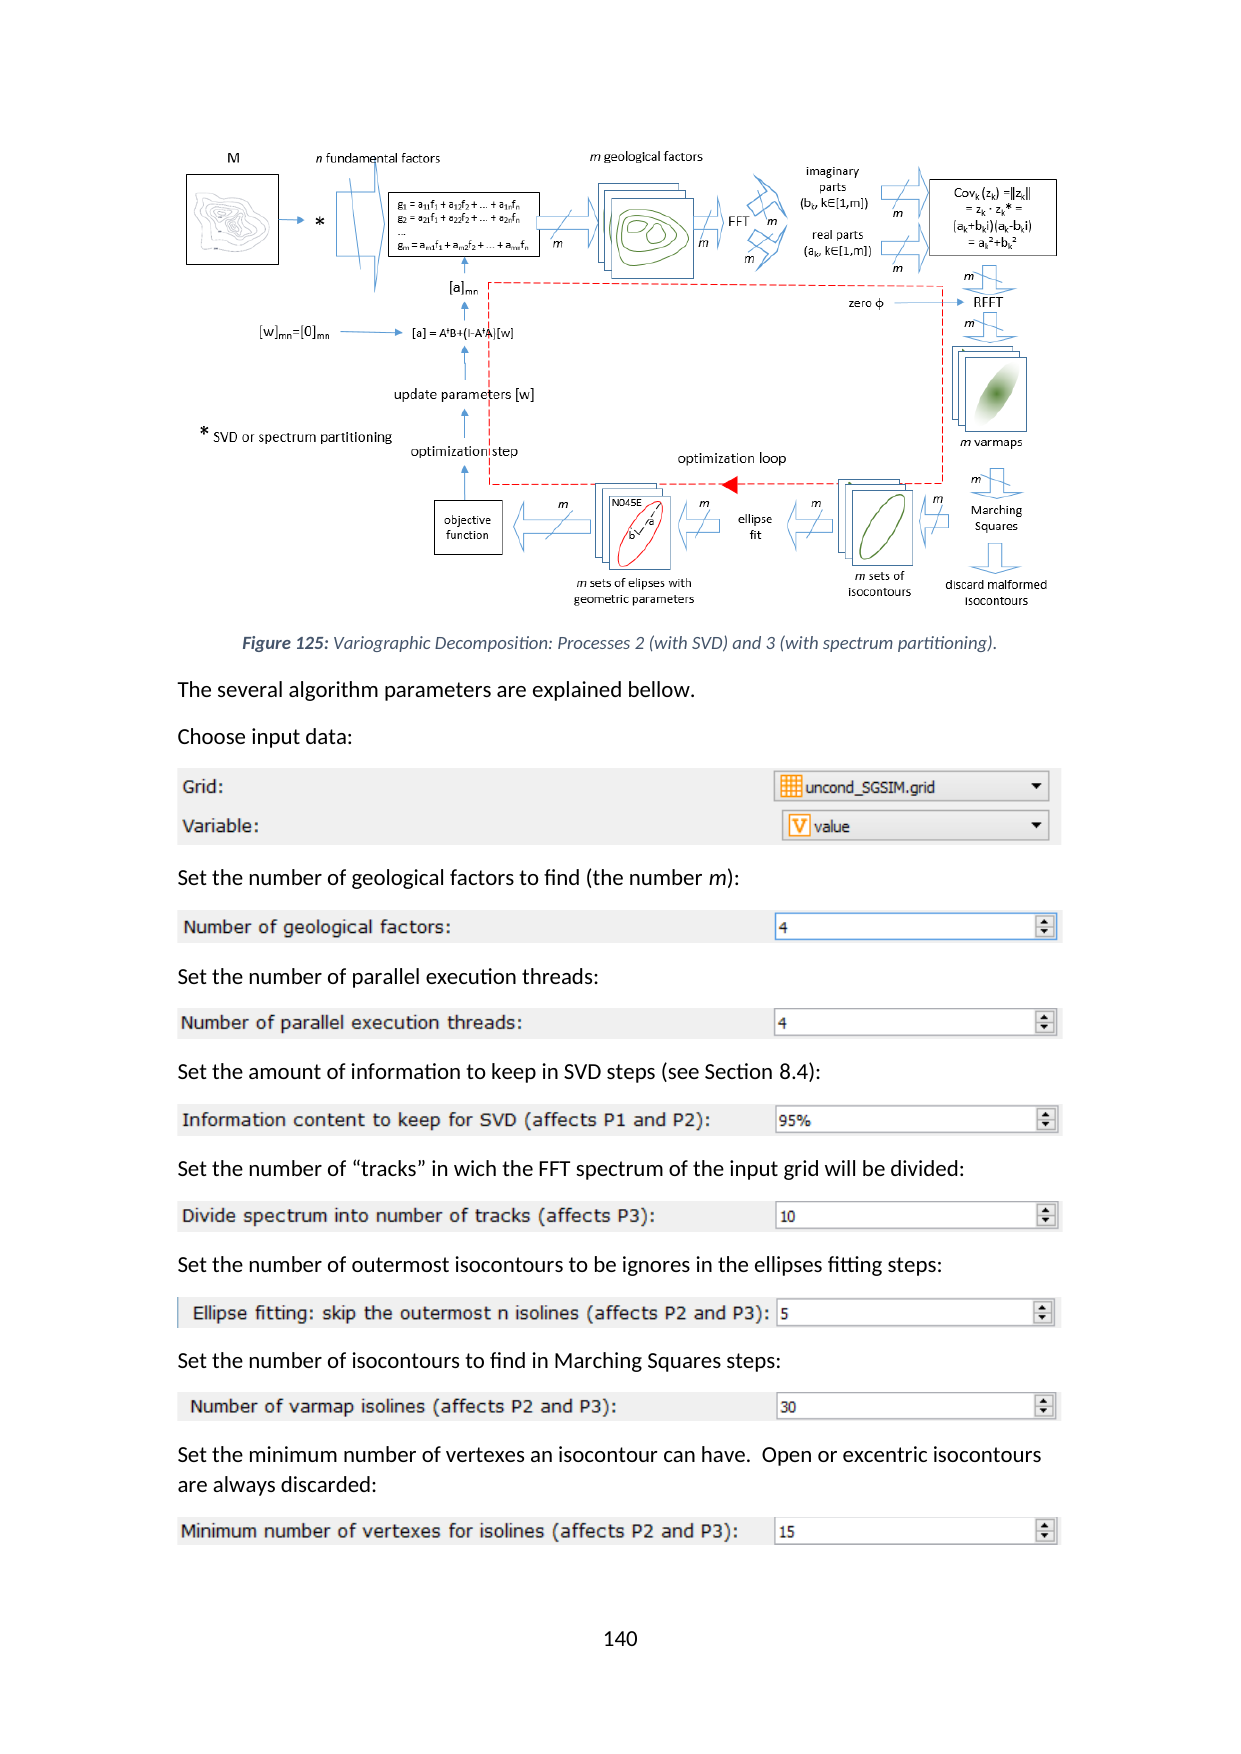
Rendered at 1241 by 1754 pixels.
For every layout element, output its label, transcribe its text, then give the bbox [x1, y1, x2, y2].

picture [177, 1297, 1062, 1328]
text Set the number of outermost isocontours to be ignores in the ellipses fitting steps: [177, 1250, 1063, 1278]
text Choose input data: [177, 722, 1063, 750]
text Figure 125: Variographic Decomposition: Processes 2 (with SVD) and 3 (with spectrum partitioning). [177, 631, 1063, 654]
text Set the number of geological factors to find (the number m): [177, 863, 1063, 891]
text Set the amount of information to keep in SVD steps (see Section 8.4): [177, 1057, 1063, 1086]
picture [177, 910, 1063, 943]
text Set the minimum number of vertexes an isocontour can have. Open or excentric isocontours are always discarded: [177, 1440, 1063, 1498]
picture [177, 1517, 1062, 1545]
picture [177, 147, 1063, 613]
text Set the number of “tracks” in wich the FFT spectrum of the input grid will be divided: [177, 1154, 1063, 1183]
picture [177, 768, 1062, 845]
text Set the number of parallel execution threads: [177, 962, 1063, 990]
picture [177, 1008, 1063, 1039]
picture [177, 1201, 1063, 1232]
text Set the number of isocontours to find in Marching Squares steps: [177, 1346, 1063, 1374]
picture [177, 1392, 1062, 1421]
text The several algorithm parameters are explained bellow. [177, 675, 1063, 703]
picture [177, 1104, 1063, 1136]
